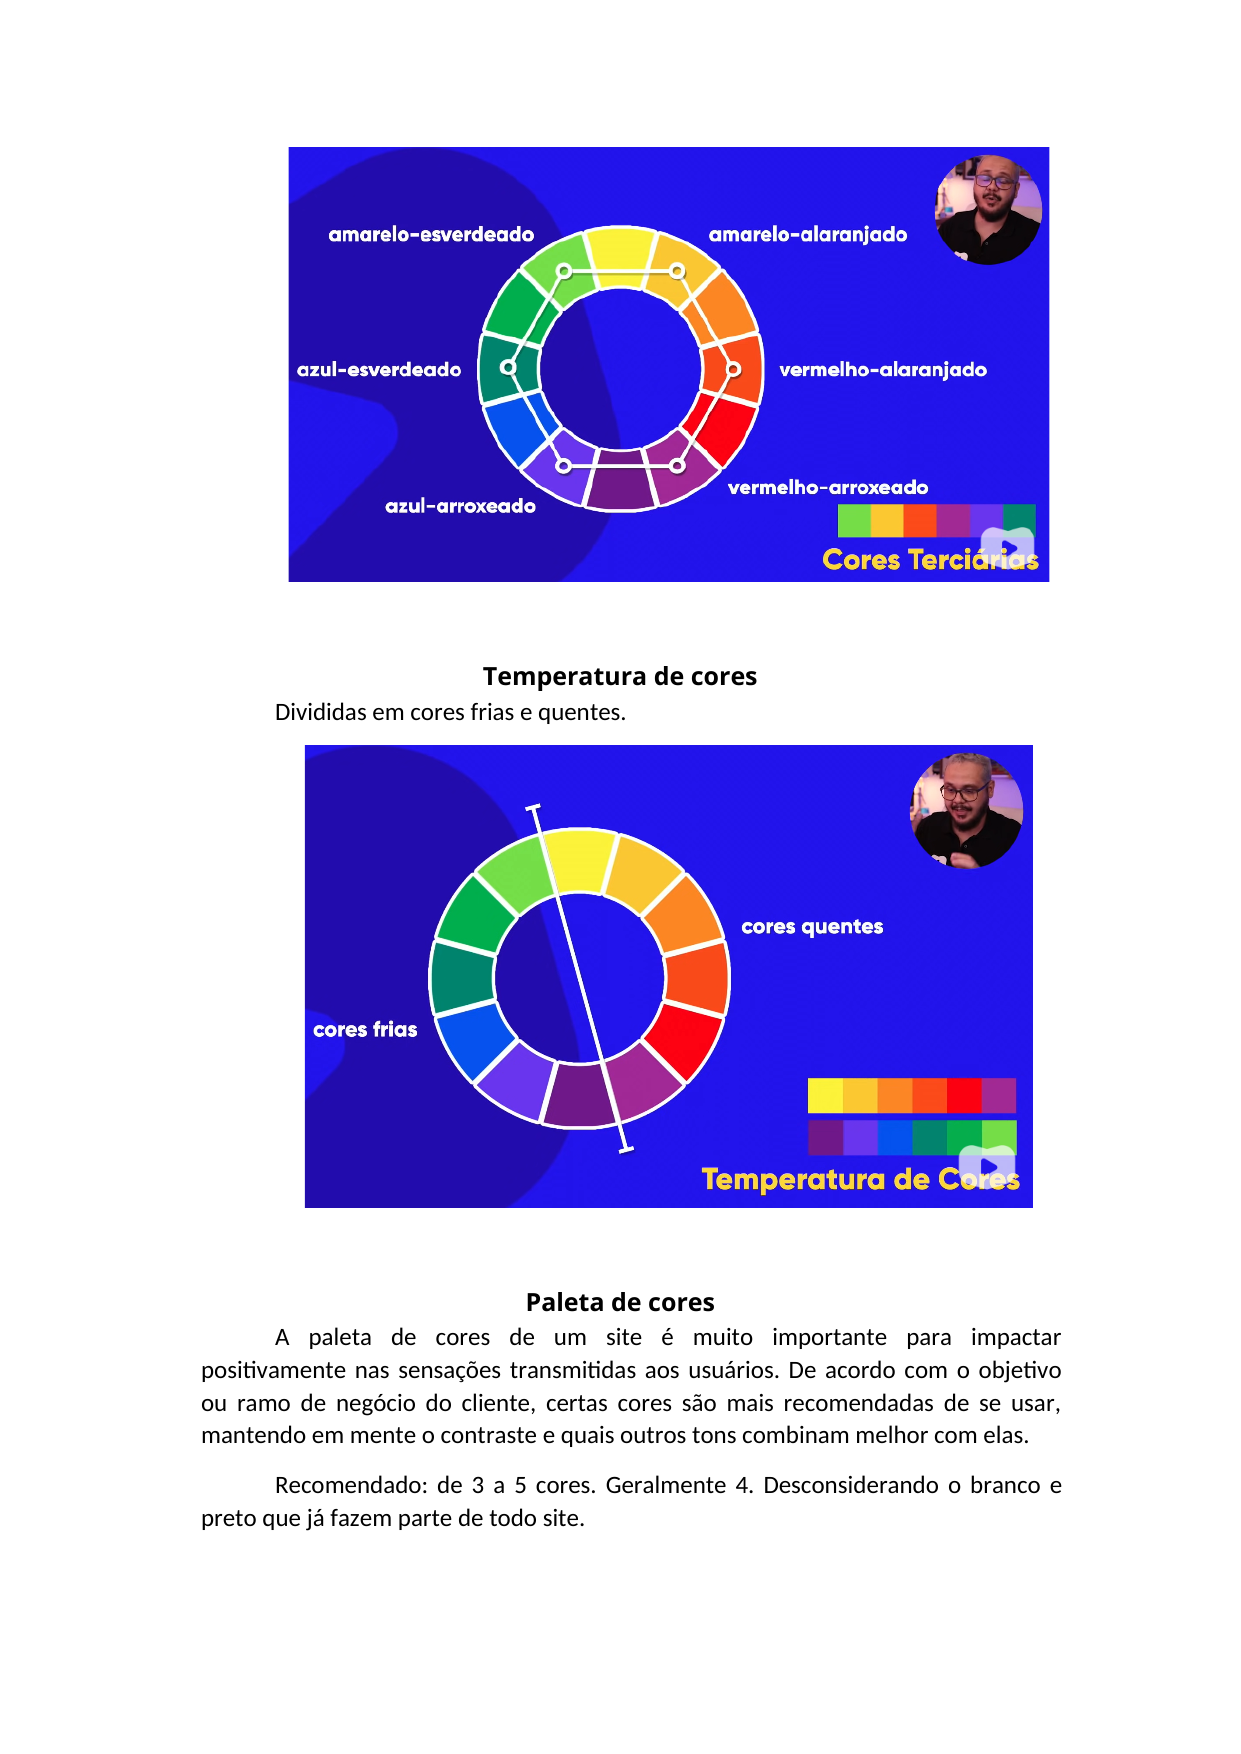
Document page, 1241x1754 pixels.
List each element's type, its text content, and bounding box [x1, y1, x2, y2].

picture [288, 147, 1050, 582]
text Divididas em cores frias e quentes. [201, 696, 1063, 726]
subtitle Temperatura de cores [177, 659, 1063, 693]
subtitle Paleta de cores [177, 1284, 1063, 1318]
text Recomendado: de 3 a 5 cores. Geralmente 4. Desconsiderando o branco e preto que já fazem parte de todo site. [201, 1469, 1063, 1533]
text A paleta de cores de um site é muito importante para impactar positivamente nas sensações transmitidas aos usuários. De acordo com o objetivo ou ramo de negócio do cliente, certas cores são mais recomendadas de se usar, mantendo em mente o contraste e quais outros tons combinam melhor com elas. [201, 1321, 1063, 1450]
picture [304, 745, 1033, 1208]
